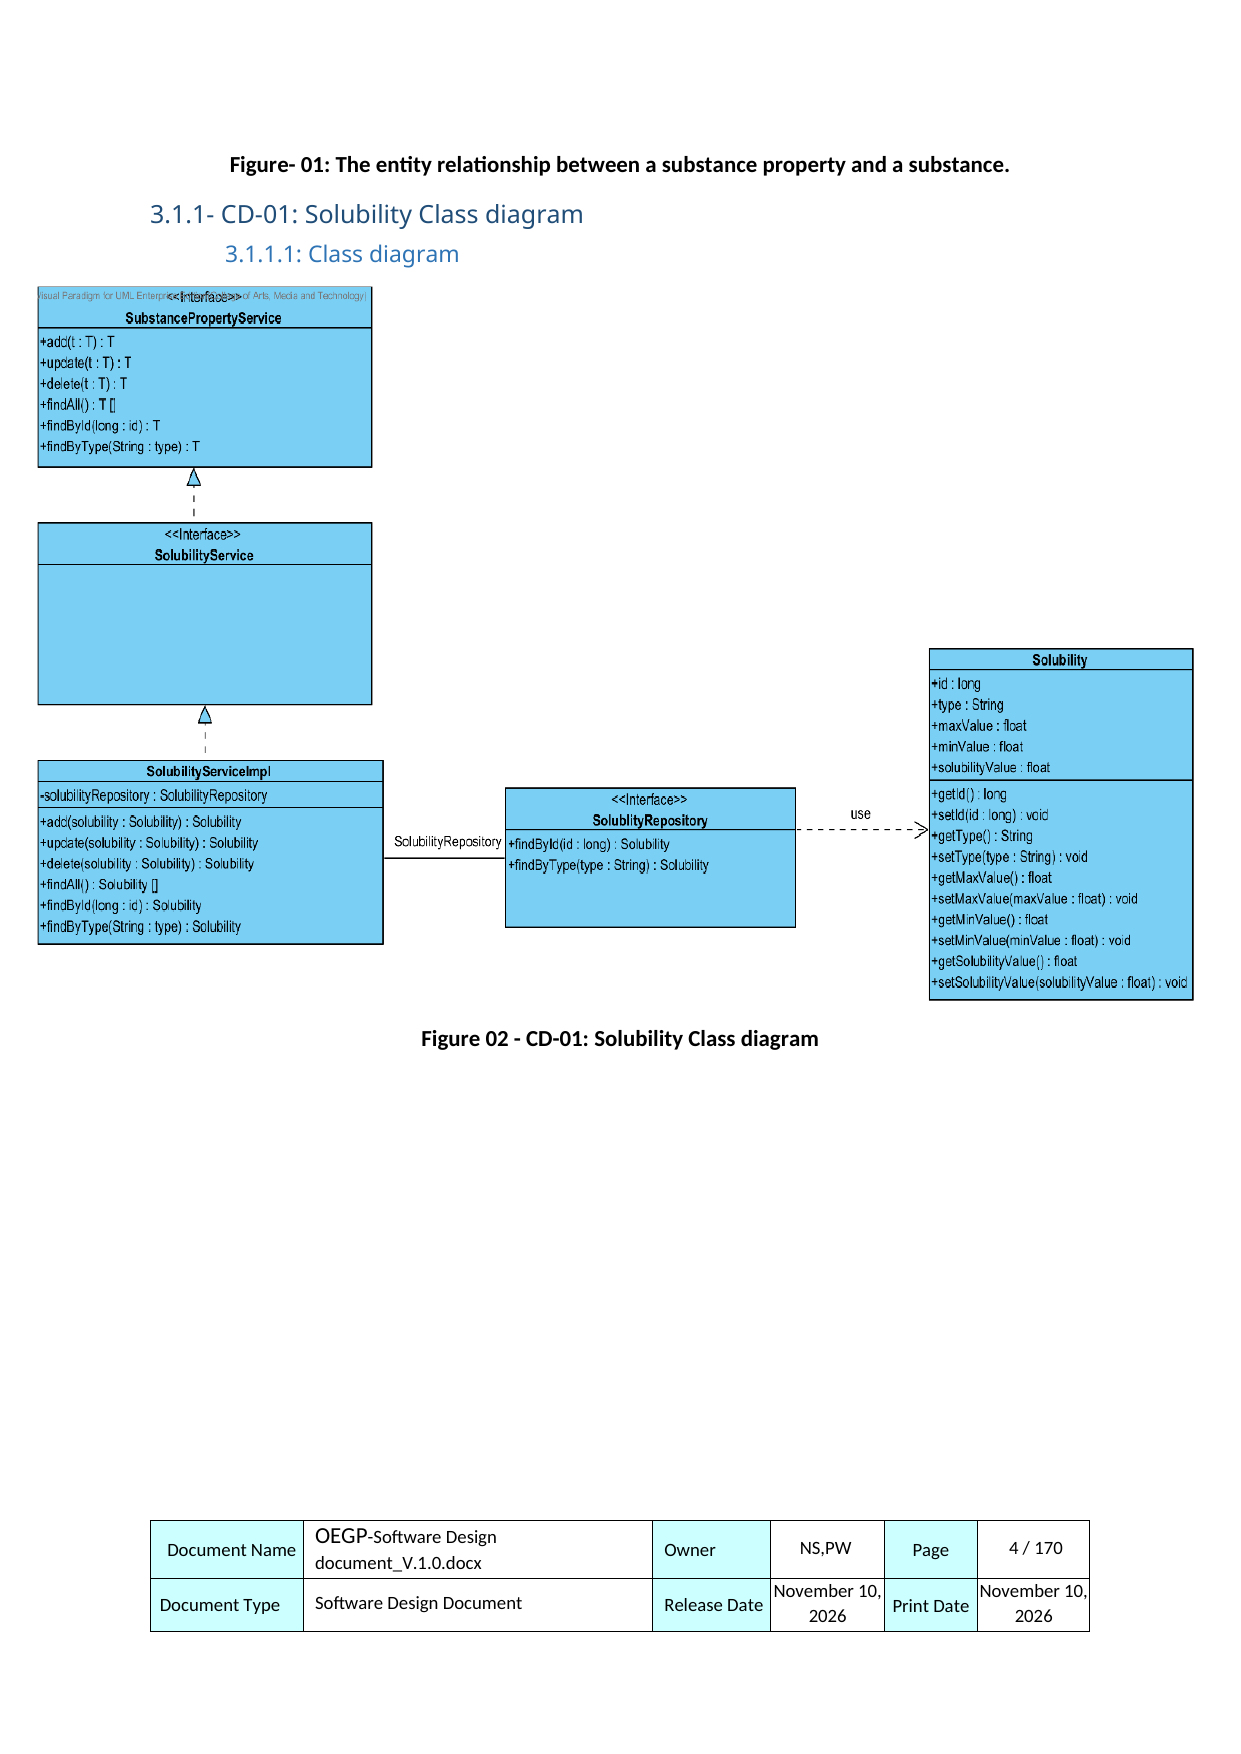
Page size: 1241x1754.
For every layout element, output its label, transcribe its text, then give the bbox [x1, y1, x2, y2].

picture [35, 286, 1195, 1002]
text Figure- 01: The entity relationship between a substance property and a substance. [150, 150, 1090, 178]
subtitle 3.1.1.1: Class diagram [150, 238, 1090, 269]
text Figure 02 - CD-01: Solubility Class diagram [150, 1024, 1090, 1052]
subtitle 3.1.1- CD-01: Solubility Class diagram [150, 197, 1090, 231]
